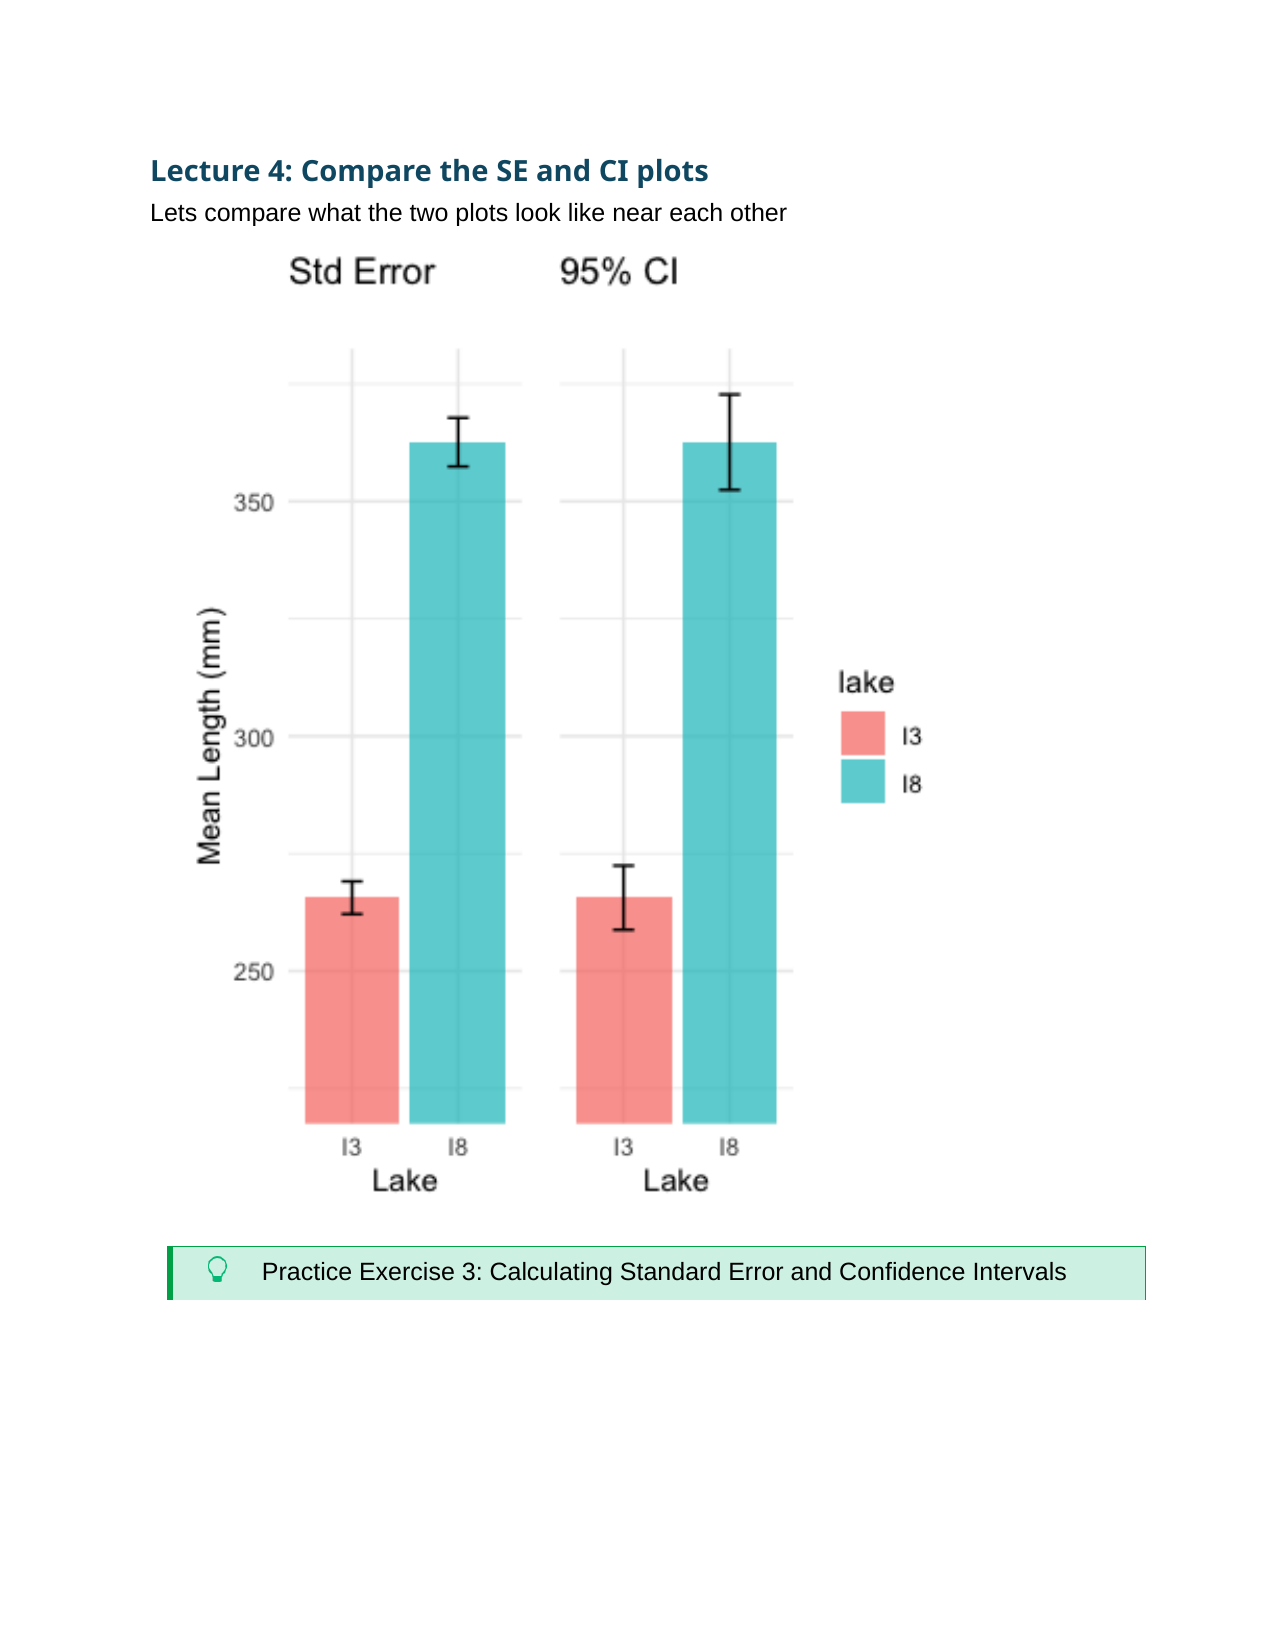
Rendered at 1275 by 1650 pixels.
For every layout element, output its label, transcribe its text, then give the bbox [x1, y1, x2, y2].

picture [204, 1256, 229, 1282]
subtitle Lecture 4: Compare the SE and CI plots [150, 150, 1125, 190]
table_header Practice Exercise 3: Calculating Standard Error and Confidence Intervals [173, 1247, 1145, 1300]
picture [168, 226, 969, 1227]
